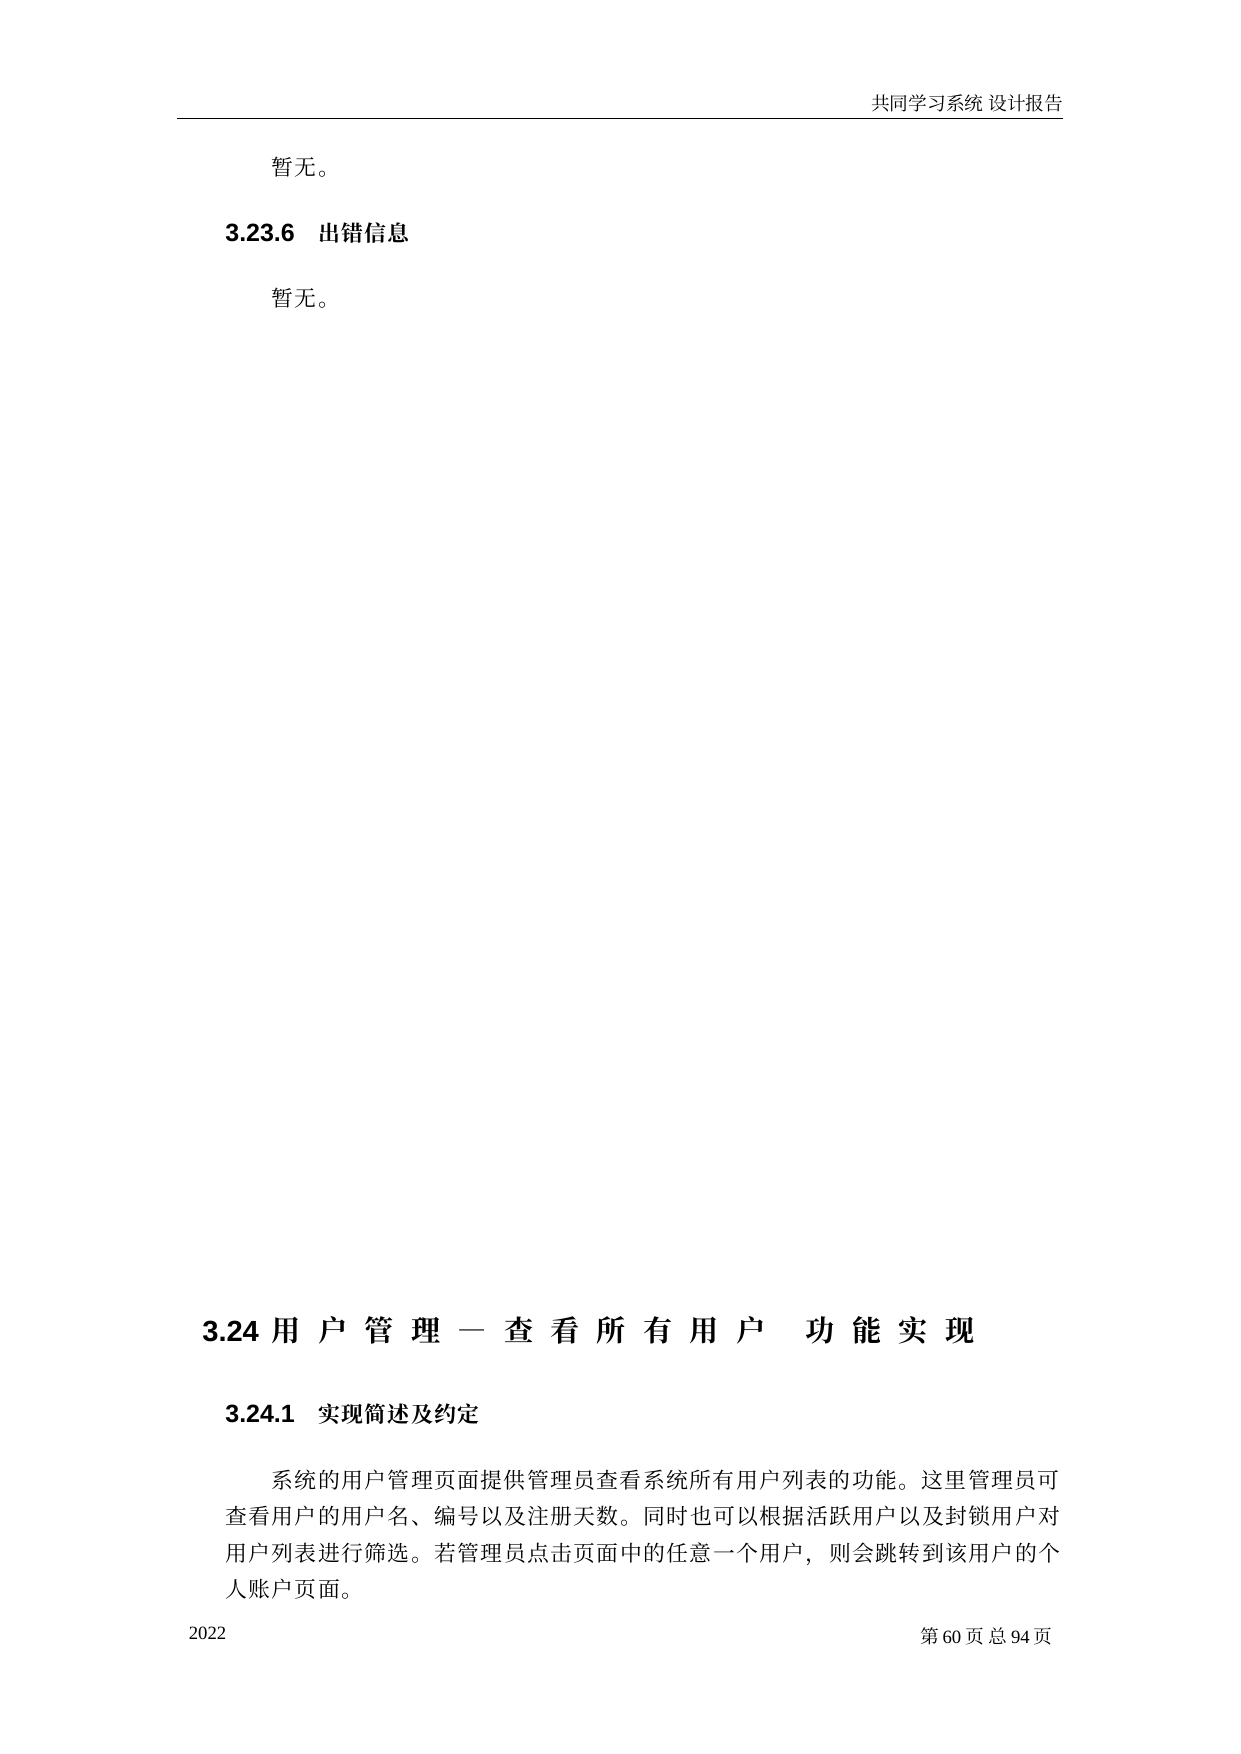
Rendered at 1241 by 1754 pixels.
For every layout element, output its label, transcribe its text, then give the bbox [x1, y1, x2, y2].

subtitle 用户管理—查看所有用户 功能实现 [191, 1293, 1061, 1366]
text 暂无。 [266, 148, 1061, 184]
subtitle 实现简述及约定 [208, 1395, 1061, 1431]
subtitle 出错信息 [208, 213, 1061, 250]
text 系统的用户管理页面提供管理员查看系统所有用户列表的功能。这里管理员可查看用户的用户名、编号以及注册天数。同时也可以根据活跃用户以及封锁用户对用户列表进行筛选。若管理员点击页面中的任意一个用户，则会跳转到该用户的个人账户页面。 [222, 1460, 1061, 1606]
text 暂无。 [266, 279, 1061, 316]
